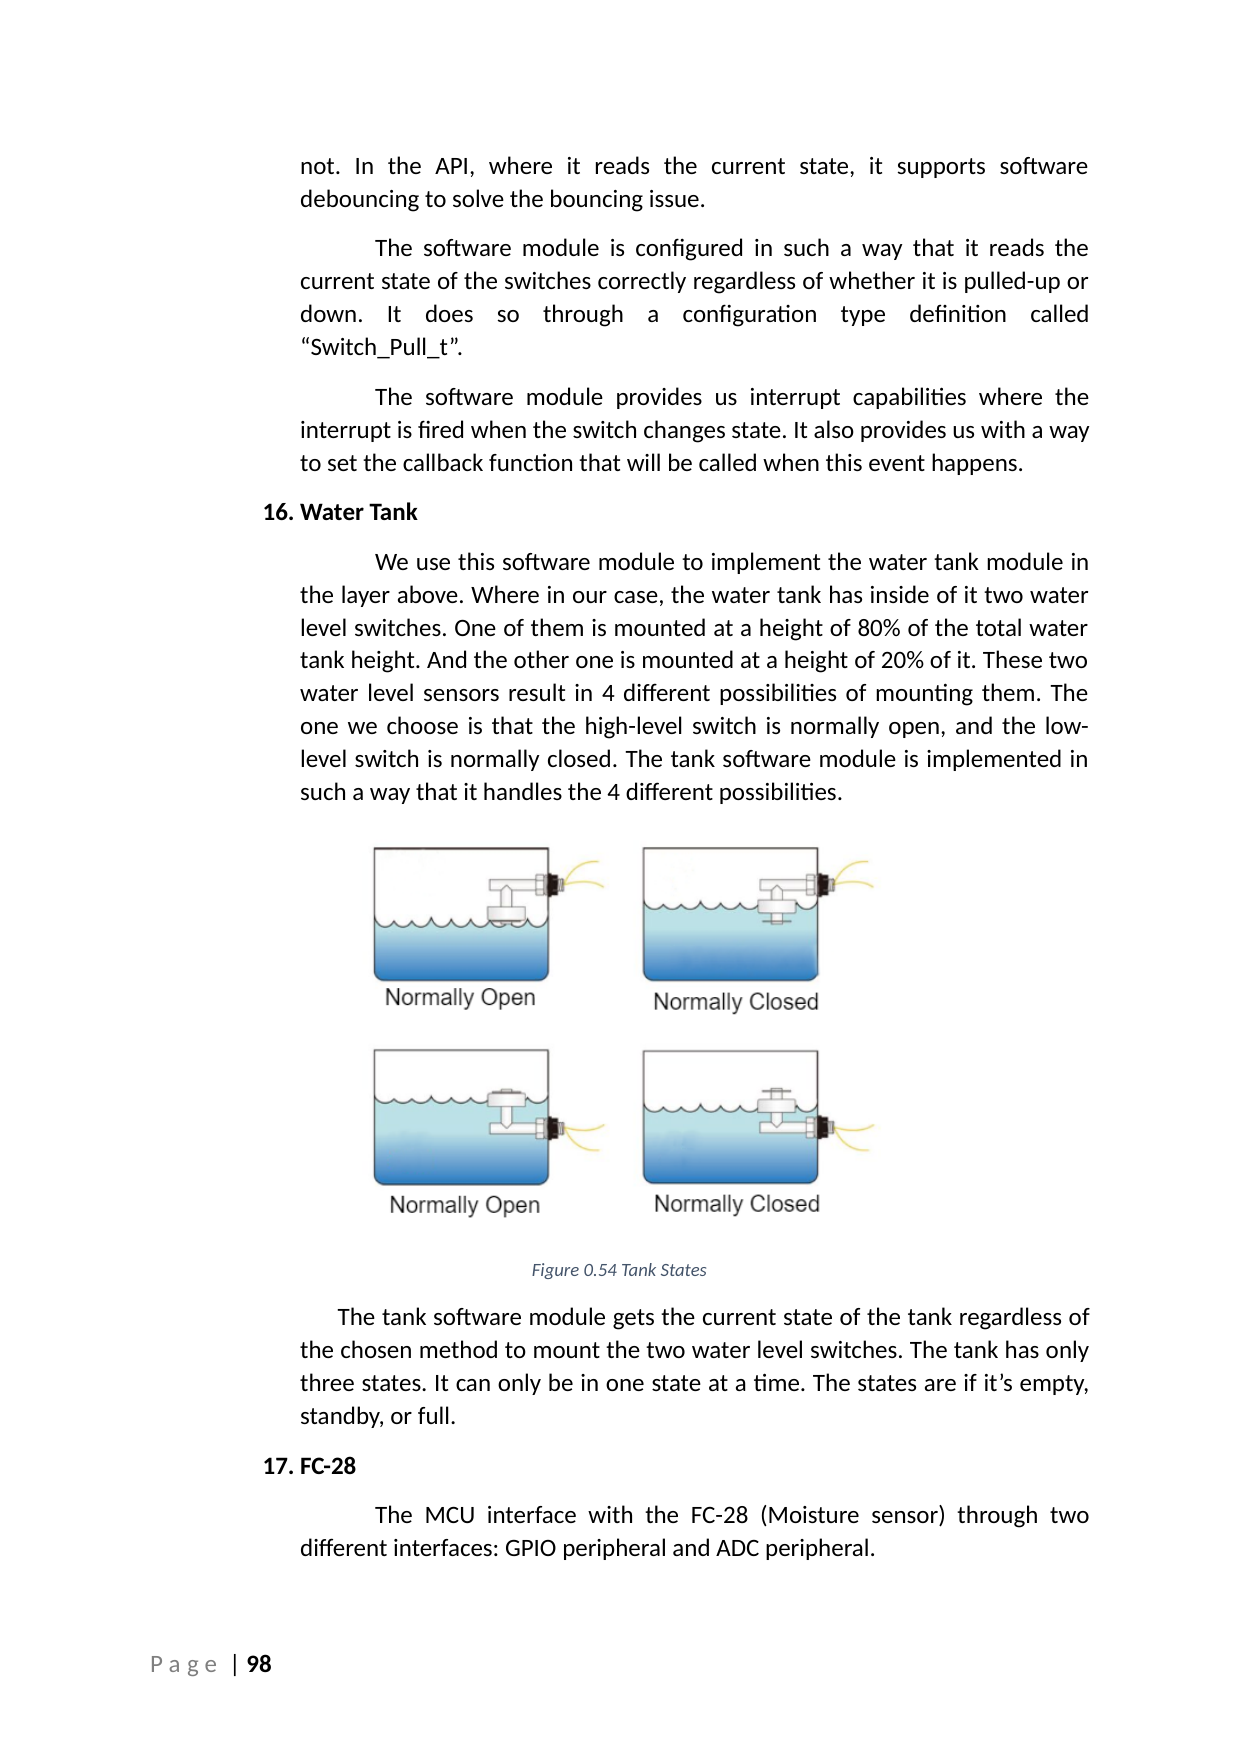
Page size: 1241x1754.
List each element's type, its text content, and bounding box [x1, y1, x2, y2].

text The MCU interface with the FC-28 (Moisture sensor) through two different interfaces: GPIO peripheral and ADC peripheral. [300, 1499, 1090, 1563]
text We use this software module to implement the water tank module in the layer above. Where in our case, the water tank has inside of it two water level switches. One of them is mounted at a height of 80% of the total water tank height. And the other one is mounted at a height of 20% of it. These two water level sensors result in 4 different possibilities of mounting them. The one we choose is that the high-level switch is normally open, and the low-level switch is normally closed. The tank software module is implemented in such a way that it handles the 4 different possibilities. [300, 546, 1090, 807]
list FC-28 [262, 1450, 1090, 1480]
text The tank software module gets the current state of the tank regardless of the chosen method to mount the two water level switches. The tank has only three states. It can only be in one state at a time. The states are if it’s empty, standby, or full. [300, 1301, 1090, 1431]
list Water Tank [262, 496, 1090, 527]
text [300, 150, 1090, 213]
text The software module is configured in such a way that it reads the current state of the switches correctly regardless of whether it is pulled-up or down. It does so through a configuration type definition called “Switch_Pull_t”. [300, 232, 1090, 362]
text The software module provides us interrupt capabilities where the interrupt is fired when the switch changes state. It also provides us with a way to set the callback function that will be called when this event happens. [300, 381, 1090, 477]
picture [339, 825, 901, 1239]
